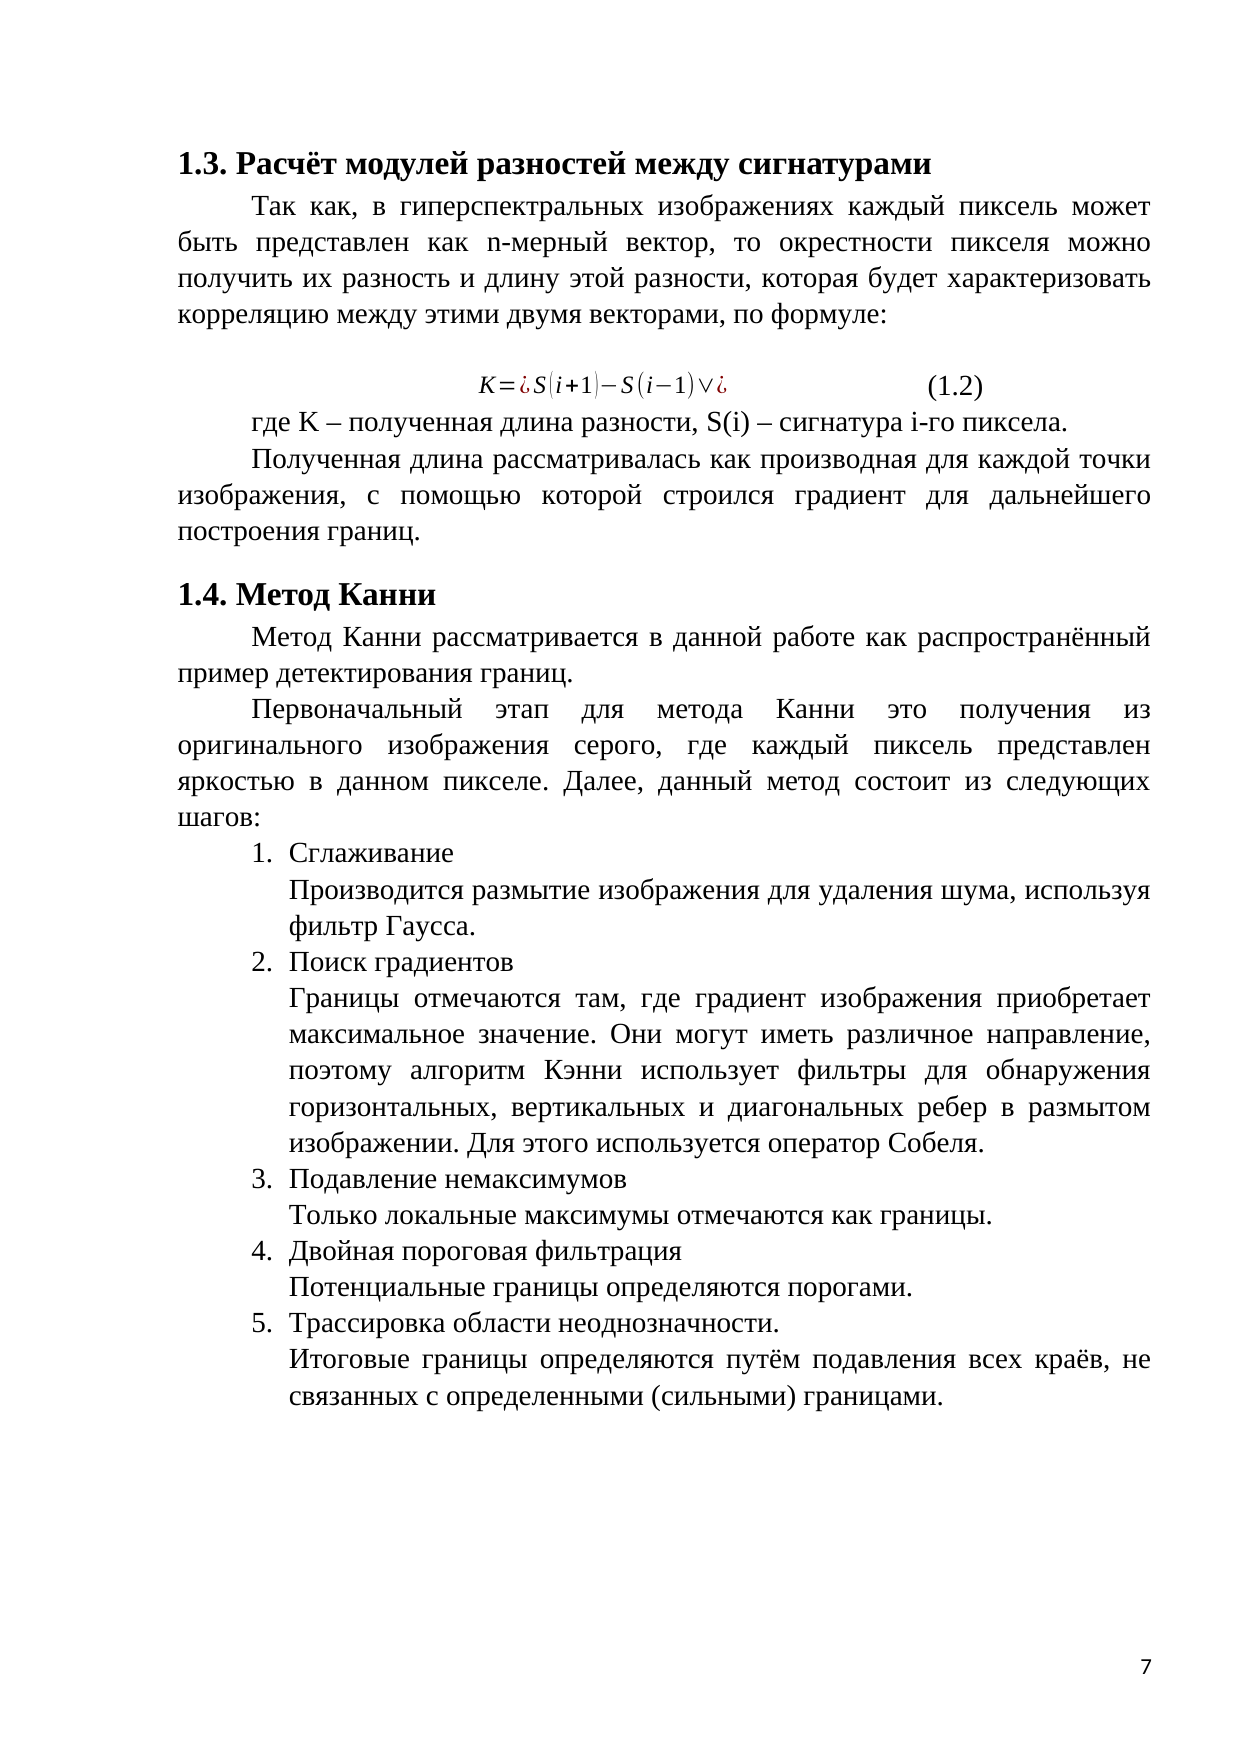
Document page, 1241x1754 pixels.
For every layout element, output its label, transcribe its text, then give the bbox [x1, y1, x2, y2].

text где K – полученная длина разности, S(i) – сигнатура i-го пиксела. [177, 404, 1152, 438]
text Первоначальный этап для метода Канни это получения из оригинального изображения серого, где каждый пиксель представлен яркостью в данном пикселе. Далее, данный метод состоит из следующих шагов: [177, 691, 1152, 833]
text Только локальные максимумы отмечаются как границы. [288, 1197, 1152, 1231]
list Трассировка области неоднозначности. [251, 1306, 1152, 1339]
text Потенциальные границы определяются порогами. [288, 1269, 1152, 1303]
text Метод Канни рассматривается в данной работе как распространённый пример детектирования границ. [177, 619, 1152, 688]
text 1.3. Расчёт модулей разностей между сигнатурами [177, 143, 1152, 181]
list Двойная пороговая фильтрация [251, 1233, 1152, 1267]
text Итоговые границы определяются путём подавления всех краёв, не связанных с определенными (сильными) границами. [288, 1342, 1152, 1411]
list Поиск градиентов [251, 944, 1152, 978]
text Производится размытие изображения для удаления шума, используя фильтр Гаусса. [288, 872, 1152, 941]
text Полученная длина рассматривалась как производная для каждой точки изображения, с помощью которой строился градиент для дальнейшего построения границ. [177, 441, 1152, 547]
text 1.4. Метод Канни [177, 574, 1152, 612]
text Границы отмечаются там, где градиент изображения приобретает максимальное значение. Они могут иметь различное направление, поэтому алгоритм Кэнни использует фильтры для обнаружения горизонтальных, вертикальных и диагональных ребер в размытом изображении. Для этого используется оператор Собеля. [288, 980, 1152, 1158]
text (1.2) [402, 368, 1152, 402]
list Подавление немаксимумов [251, 1161, 1152, 1194]
list Сглаживание [251, 836, 1152, 869]
text Так как, в гиперспектральных изображениях каждый пиксель может быть представлен как n-мерный вектор, то окрестности пикселя можно получить их разность и длину этой разности, которая будет характеризовать корреляцию между этими двумя векторами, по формуле: [177, 188, 1152, 330]
